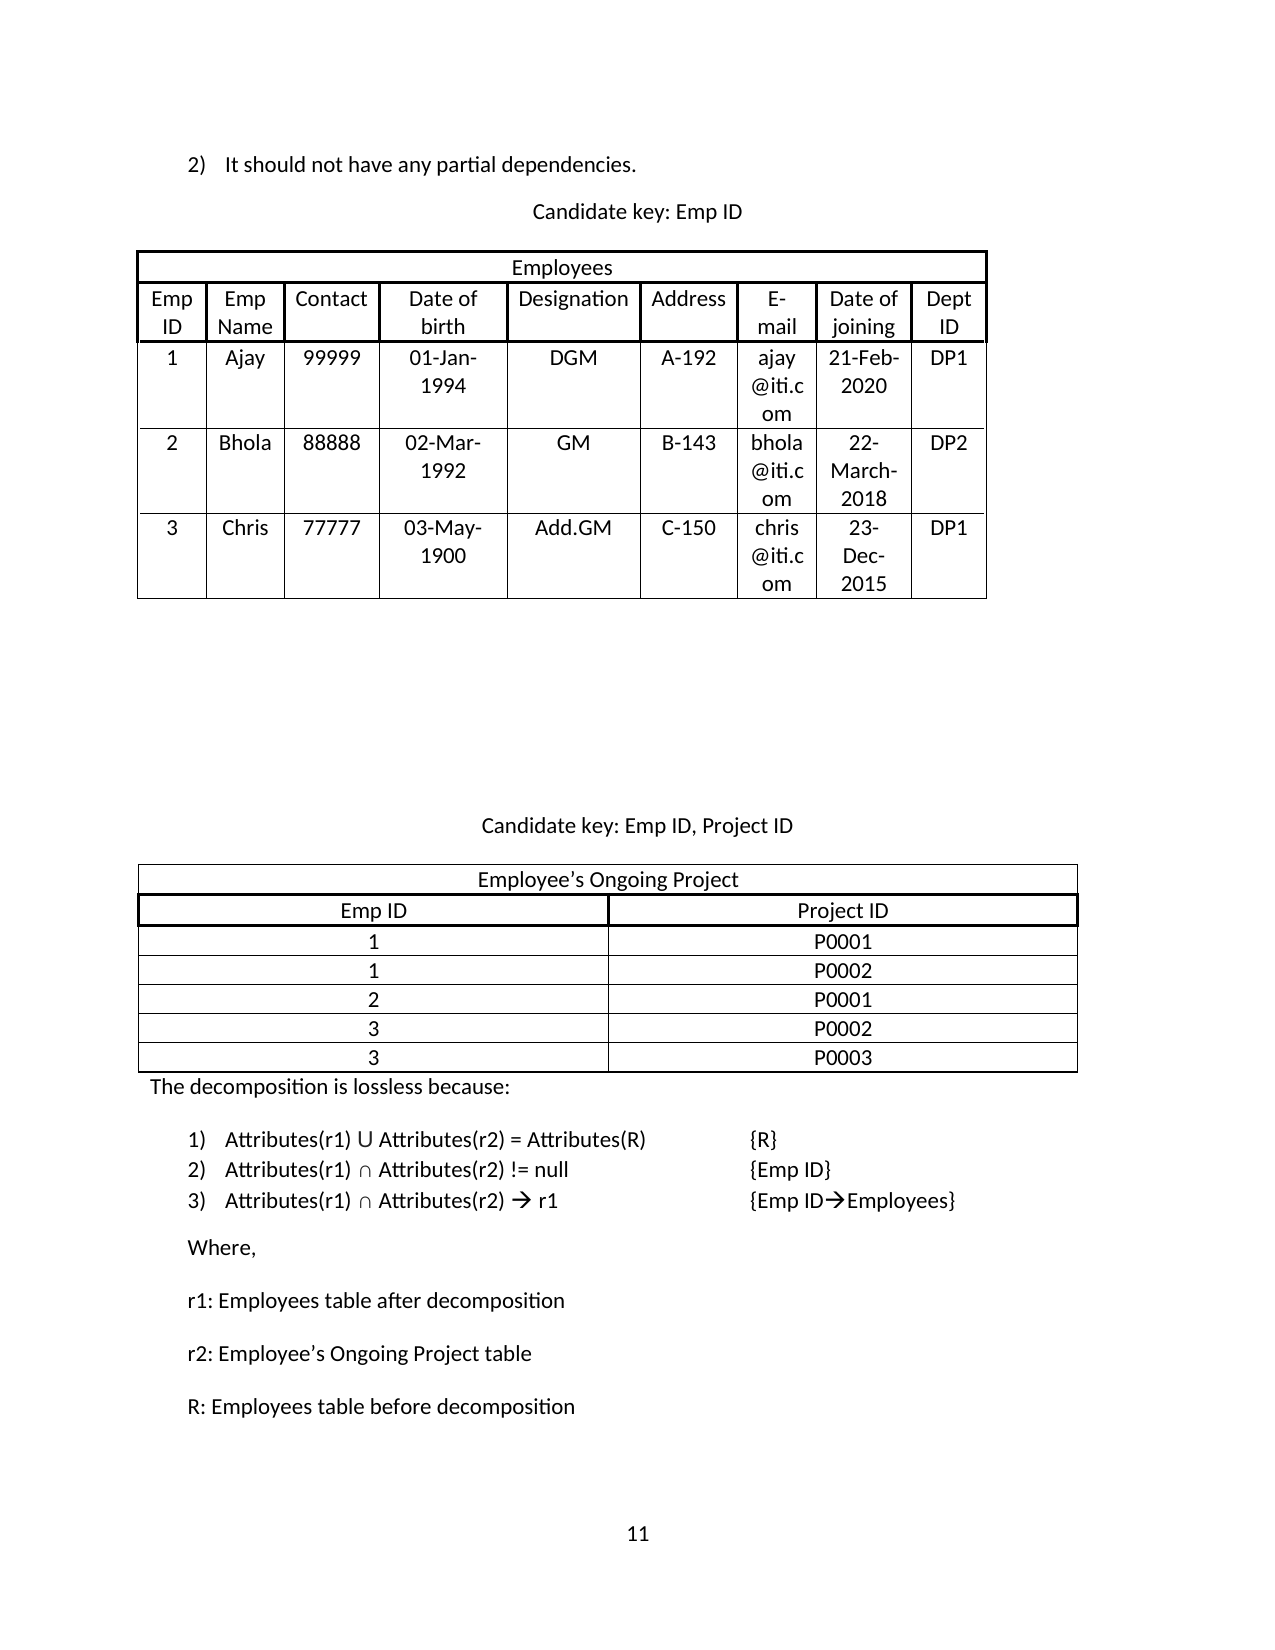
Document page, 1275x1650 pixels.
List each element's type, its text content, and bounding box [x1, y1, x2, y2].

table_cell E-mail [739, 284, 815, 340]
text r1: Employees table after decomposition [187, 1286, 1125, 1314]
table_cell chris@iti.com [738, 514, 816, 598]
table_cell 23-Dec-2015 [817, 514, 911, 598]
list It should not have any partial dependencies. [187, 150, 1125, 178]
list Attributes(r1) ∩ Attributes(r2) != null {Emp ID} [187, 1156, 1125, 1184]
text Candidate key: Emp ID [150, 197, 1125, 225]
table_cell 99999 [285, 343, 379, 427]
table_cell GM [508, 429, 640, 512]
table_cell Date of birth [381, 284, 506, 340]
table_cell Emp ID [139, 284, 205, 340]
table_cell 1 [138, 340, 206, 427]
text Where, [187, 1233, 1125, 1261]
table_cell Emp ID [140, 896, 607, 924]
table_cell P0003 [609, 1043, 1077, 1071]
text Candidate key: Emp ID, Project ID [150, 811, 1125, 839]
list Attributes(r1) ∩ Attributes(r2) r1 {Emp IDEmployees} [187, 1186, 1125, 1214]
table_cell P0002 [609, 956, 1077, 984]
table_cell 1 [139, 956, 608, 984]
table_cell 21-Feb-2020 [817, 343, 911, 427]
table_cell 2 [138, 428, 206, 512]
list Attributes(r1) U Attributes(r2) = Attributes(R) {R} [187, 1125, 1125, 1153]
table_cell 02-Mar-1992 [380, 429, 507, 512]
table_cell 3 [139, 1043, 608, 1071]
table_cell 2 [139, 985, 608, 1013]
text R: Employees table before decomposition [187, 1392, 1125, 1420]
table_cell C-150 [641, 514, 737, 598]
table_cell Address [642, 284, 736, 340]
table_cell DP2 [912, 428, 986, 512]
table_cell P0001 [609, 927, 1077, 955]
table_cell bhola@iti.com [738, 429, 816, 512]
table_cell A-192 [641, 343, 737, 427]
table_cell 77777 [285, 514, 379, 598]
table_cell DP1 [912, 340, 986, 427]
table_header Employee’s Ongoing Project [139, 865, 1077, 893]
table_cell P0002 [609, 1014, 1077, 1042]
table_cell ajay@iti.com [738, 343, 816, 427]
table_cell DP1 [912, 513, 986, 598]
table_cell Emp Name [208, 284, 283, 340]
table_header Employees [139, 253, 985, 281]
table_cell Ajay [207, 343, 284, 427]
table_cell Contact [286, 284, 378, 340]
table_cell 01-Jan-1994 [380, 343, 507, 427]
table_cell Project ID [610, 896, 1076, 924]
table_cell DGM [508, 343, 640, 427]
text The decomposition is lossless because: [150, 1072, 1125, 1100]
table_cell 88888 [285, 429, 379, 512]
table_cell Add.GM [508, 514, 640, 598]
table_cell Designation [509, 284, 639, 340]
table_cell Date of joining [818, 284, 910, 340]
table_cell 1 [139, 927, 608, 955]
table_cell 03-May-1900 [380, 514, 507, 598]
text r2: Employee’s Ongoing Project table [187, 1339, 1125, 1367]
table_cell B-143 [641, 429, 737, 512]
table_cell Chris [207, 514, 284, 598]
table_cell Bhola [207, 429, 284, 512]
table_cell 3 [139, 1014, 608, 1042]
table_cell 22-March-2018 [817, 429, 911, 512]
table_cell P0001 [609, 985, 1077, 1013]
table_cell 3 [138, 513, 206, 598]
table_cell Dept ID [913, 284, 985, 340]
